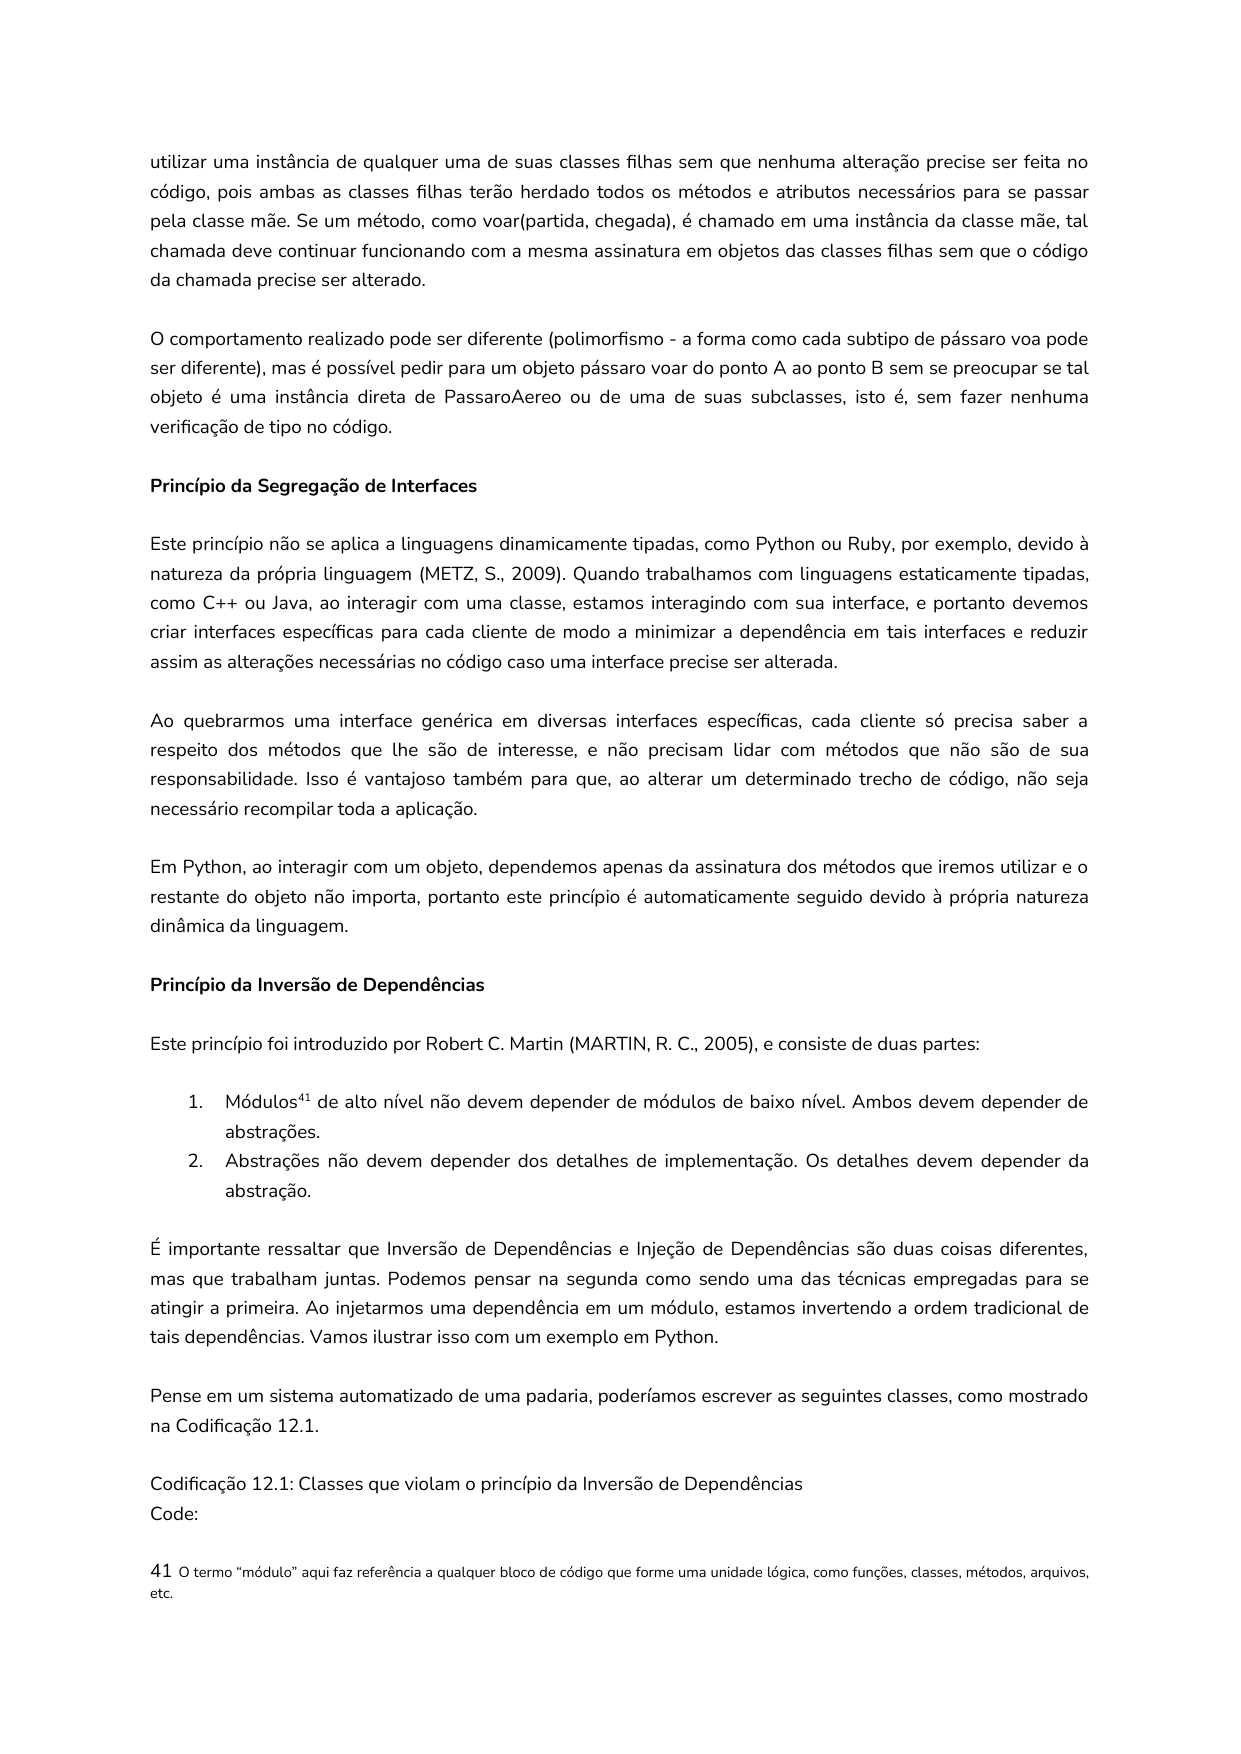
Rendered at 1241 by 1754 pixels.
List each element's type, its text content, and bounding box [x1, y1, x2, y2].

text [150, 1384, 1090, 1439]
text Em Python, ao interagir com um objeto, dependemos apenas da assinatura dos métodos que iremos utilizar e o restante do objeto não importa, portanto este princípio é automaticamente seguido devido à própria natureza dinâmica da linguagem. [150, 855, 1090, 939]
subtitle Princípio da Inversão de Dependências [150, 972, 1090, 998]
list Abstrações não devem depender dos detalhes de implementação. Os detalhes devem depender da abstração. [187, 1149, 1090, 1204]
subtitle Princípio da Segregação de Interfaces [150, 473, 1090, 499]
text Ao quebrarmos uma interface genérica em diversas interfaces específicas, cada cliente só precisa saber a respeito dos métodos que lhe são de interesse, e não precisam lidar com métodos que não são de sua responsabilidade. Isso é vantajoso também para que, ao alterar um determinado trecho de código, não seja necessário recompilar toda a aplicação. [150, 708, 1090, 822]
list Módulos de alto nível não devem depender de módulos de baixo nível. Ambos devem depender de abstrações. [187, 1090, 1090, 1145]
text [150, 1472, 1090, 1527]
text Este princípio não se aplica a linguagens dinamicamente tipadas, como Python ou Ruby, por exemplo, devido à natureza da própria linguagem (METZ, S., 2009). Quando trabalhamos com linguagens estaticamente tipadas, como C++ ou Java, ao interagir com uma classe, estamos interagindo com sua interface, e portanto devemos criar interfaces específicas para cada cliente de modo a minimizar a dependência em tais interfaces e reduzir assim as alterações necessárias no código caso uma interface precise ser alterada. [150, 532, 1090, 675]
text Este princípio foi introduzido por Robert C. Martin (MARTIN, R. C., 2005), e consiste de duas partes: [150, 1031, 1090, 1057]
text O comportamento realizado pode ser diferente (polimorfismo - a forma como cada subtipo de pássaro voa pode ser diferente), mas é possível pedir para um objeto pássaro voar do ponto A ao ponto B sem se preocupar se tal objeto é uma instância direta de PassaroAereo ou de uma de suas subclasses, isto é, sem fazer nenhuma verificação de tipo no código. [150, 326, 1090, 440]
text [150, 150, 1090, 293]
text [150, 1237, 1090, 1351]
